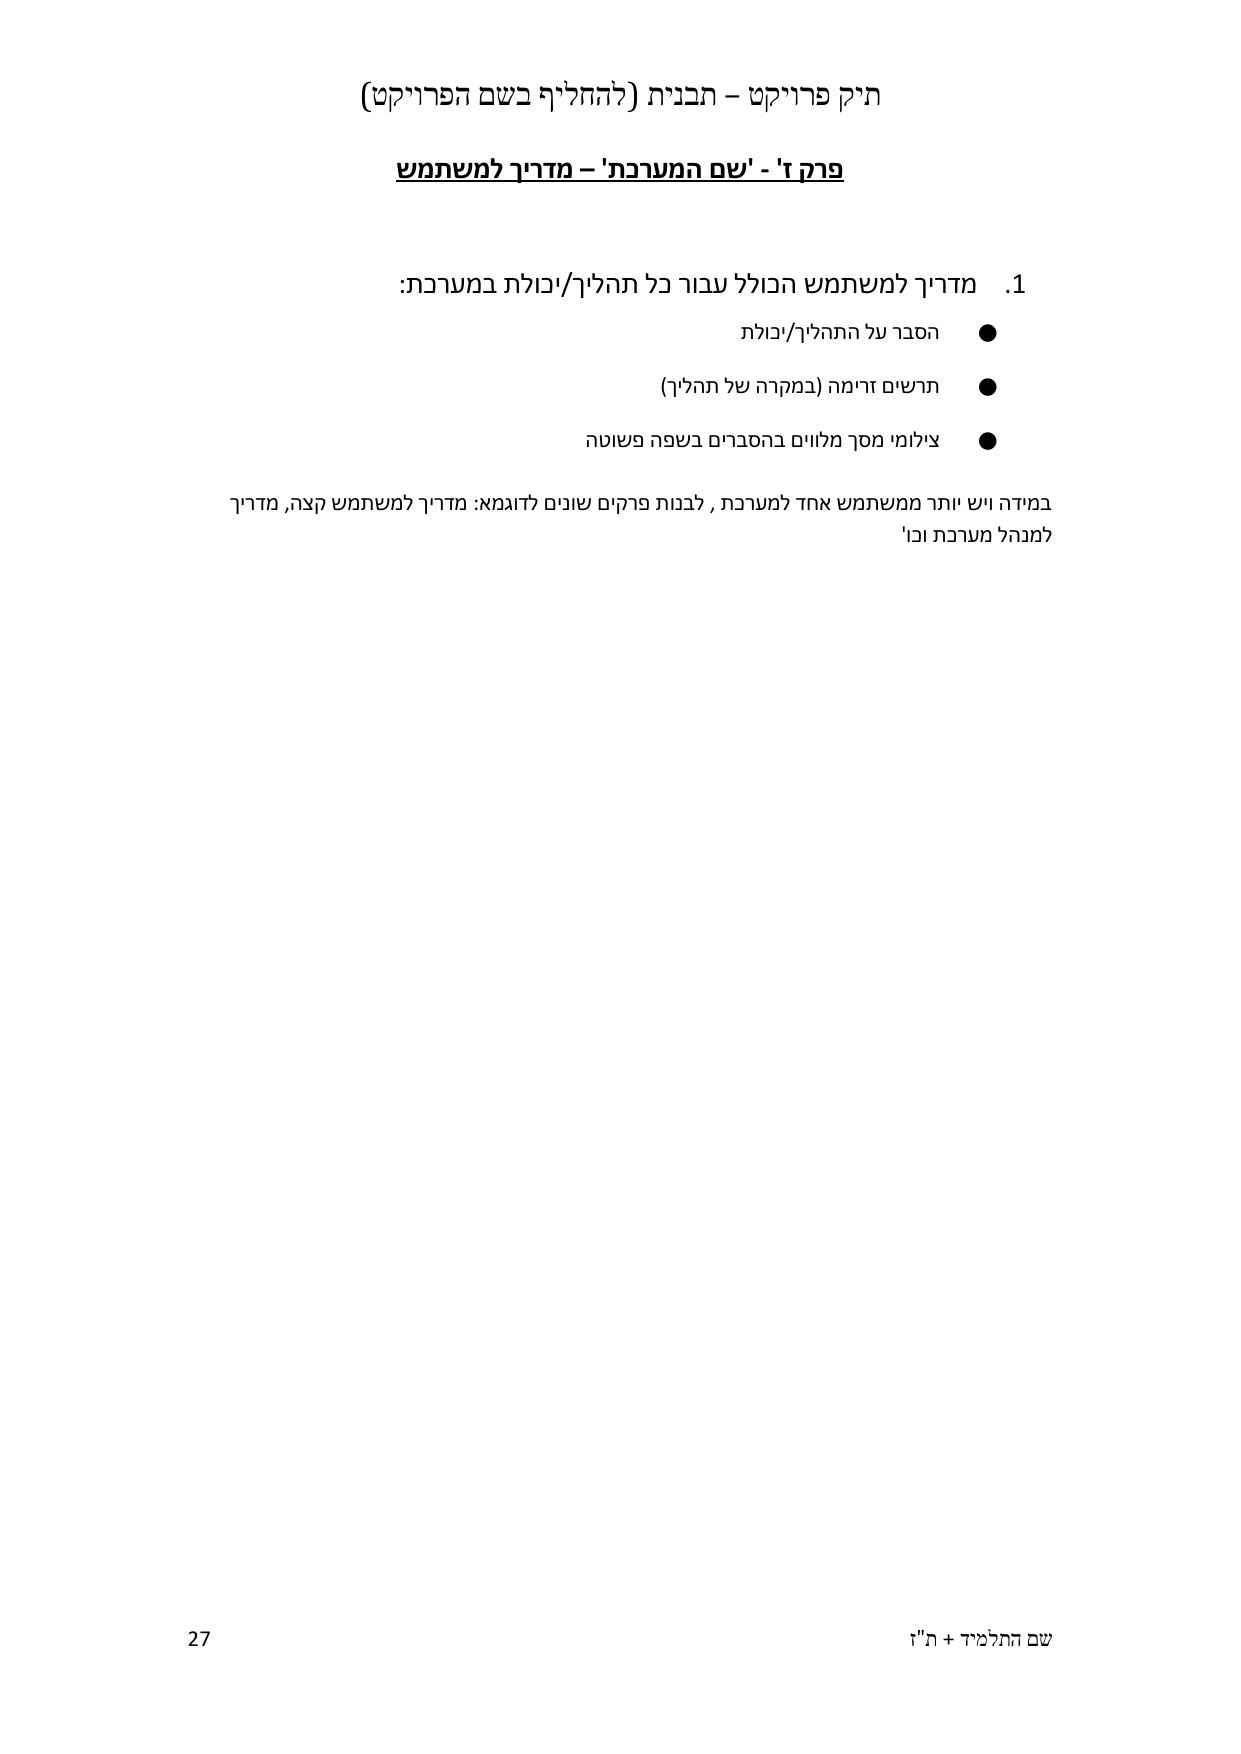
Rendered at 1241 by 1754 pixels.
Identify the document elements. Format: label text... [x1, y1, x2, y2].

list תרשים זרימה (במקרה של תהליך) [187, 360, 978, 407]
list צילומי מסך מלווים בהסברים בשפה פשוטה [187, 414, 978, 461]
list מדריך למשתמש הכולל עבור כל תהליך/יכולת במערכת: [187, 265, 1015, 300]
text פרק ז' - 'שם המערכת' – מדריך למשתמש [187, 150, 1053, 186]
text במידה ויש יותר ממשתמש אחד למערכת , לבנות פרקים שונים לדוגמא: מדריך למשתמש קצה, מדריך למנהל מערכת וכו' [187, 488, 1053, 549]
list הסבר על התהליך/יכולת [187, 306, 978, 353]
